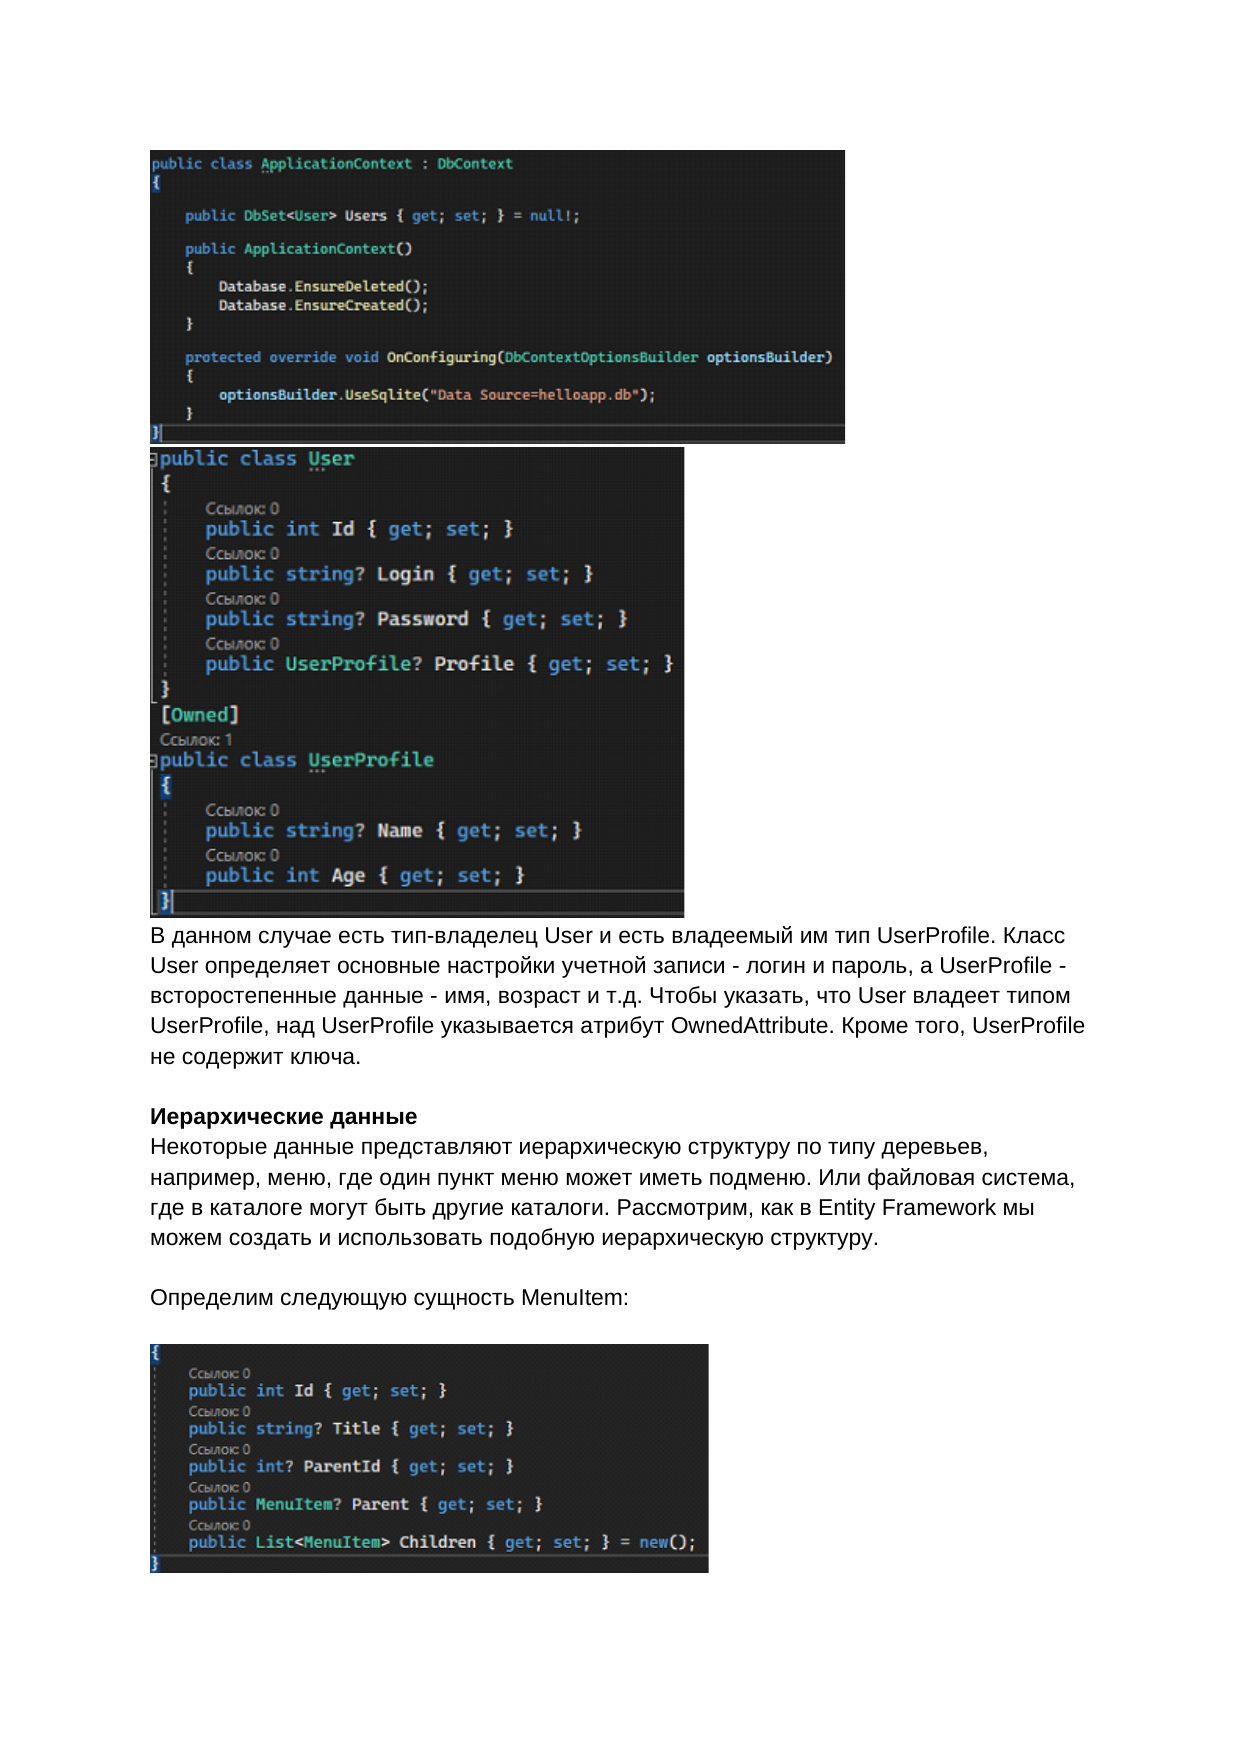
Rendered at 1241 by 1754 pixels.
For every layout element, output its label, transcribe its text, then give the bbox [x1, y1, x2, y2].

picture [150, 1344, 709, 1573]
text Определим следующую сущность MenuItem: [150, 1284, 1090, 1311]
picture [150, 150, 846, 444]
text В данном случае есть тип-владелец User и есть владеемый им тип UserProfile. Класс User определяет основные настройки учетной записи - логин и пароль, а UserProfile - всторостепенные данные - имя, возраст и т.д. Чтобы указать, что User владеет типом UserProfile, над UserProfile указывается атрибут OwnedAttribute. Кроме того, UserProfile не содержит ключа. [150, 922, 1090, 1069]
text Иерархические данные [150, 1103, 1090, 1129]
picture [150, 447, 685, 918]
text Некоторые данные представляют иерархическую структуру по типу деревьев, например, меню, где один пункт меню может иметь подменю. Или файловая система, где в каталоге могут быть другие каталоги. Рассмотрим, как в Entity Framework мы можем создать и использовать подобную иерархическую структуру. [150, 1133, 1090, 1250]
